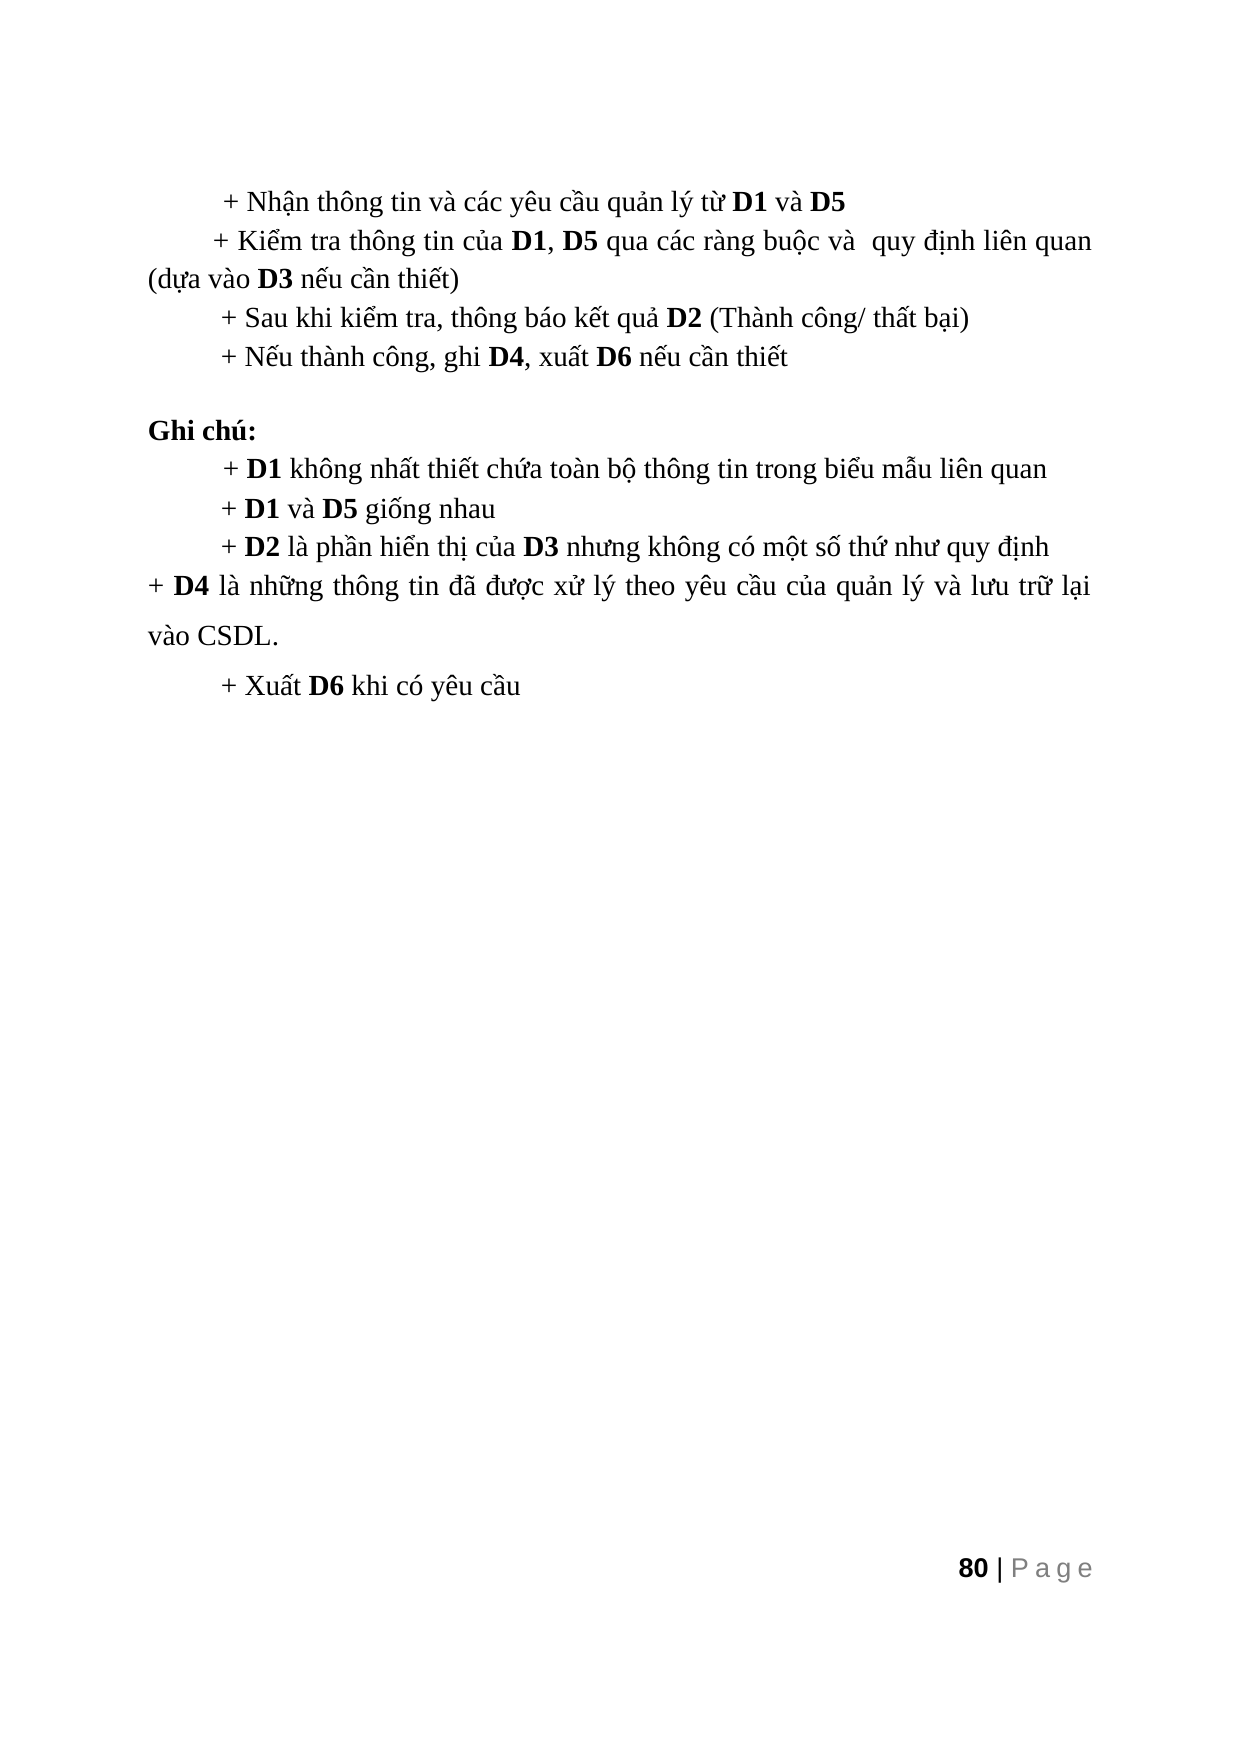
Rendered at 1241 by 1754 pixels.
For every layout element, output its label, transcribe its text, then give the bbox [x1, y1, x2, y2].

text + Nếu thành công, ghi D4, xuất D6 nếu cần thiết [148, 339, 1092, 372]
text + Xuất D6 khi có yêu cầu [148, 668, 1092, 702]
text + D1 và D5 giống nhau [148, 491, 1092, 524]
text Ghi chú: [148, 413, 1092, 447]
text + D2 là phần hiển thị của D3 nhưng không có một số thứ như quy định [148, 529, 1092, 563]
text + Sau khi kiểm tra, thông báo kết quả D2 (Thành công/ thất bại) [148, 300, 1092, 334]
text + D1 không nhất thiết chứa toàn bộ thông tin trong biểu mẫu liên quan [148, 452, 1092, 485]
text + Kiểm tra thông tin của D1, D5 qua các ràng buộc và quy định liên quan (dựa vào D3 nếu cần thiết) [148, 223, 1092, 295]
text + D4 là những thông tin đã được xử lý theo yêu cầu của quản lý và lưu trữ lại vào CSDL. [148, 568, 1092, 652]
text + Nhận thông tin và các yêu cầu quản lý từ D1 và D5 [148, 184, 1092, 217]
